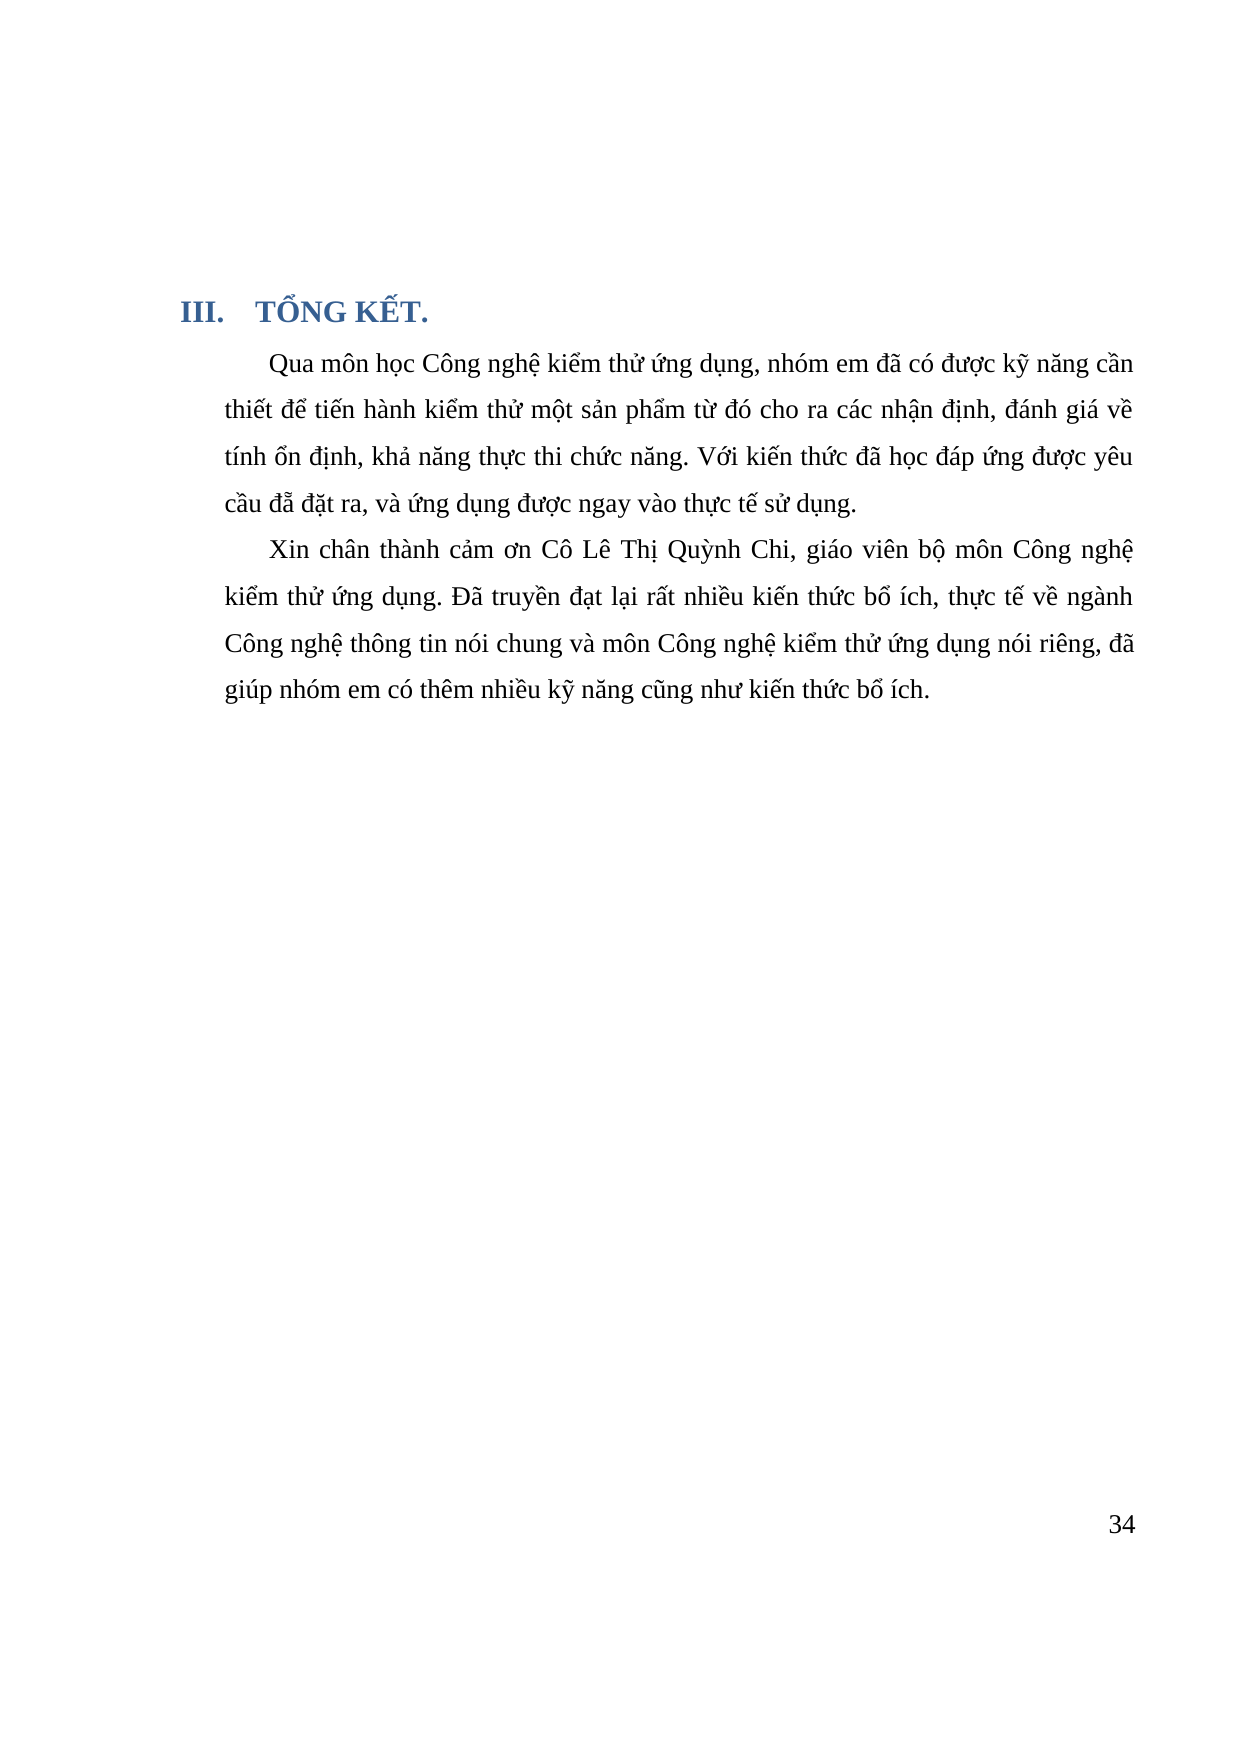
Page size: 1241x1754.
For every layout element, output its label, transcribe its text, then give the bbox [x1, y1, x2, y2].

text Xin chân thành cảm ơn Cô Lê Thị Quỳnh Chi, giáo viên bộ môn Công nghệ kiểm thử ứng dụng. Đã truyền đạt lại rất nhiều kiến thức bổ ích, thực tế về ngành Công nghệ thông tin nói chung và môn Công nghệ kiểm thử ứng dụng nói riêng, đã giúp nhóm em có thêm nhiều kỹ năng cũng như kiến thức bổ ích. [224, 533, 1135, 704]
text Qua môn học Công nghệ kiểm thử ứng dụng, nhóm em đã có được kỹ năng cần thiết để tiến hành kiểm thử một sản phẩm từ đó cho ra các nhận định, đánh giá về tính ổn định, khả năng thực thi chức năng. Với kiến thức đã học đáp ứng được yêu cầu đẵ đặt ra, và ứng dụng được ngay vào thực tế sử dụng. [224, 347, 1135, 518]
subtitle TỔNG KẾT. [180, 293, 1135, 329]
